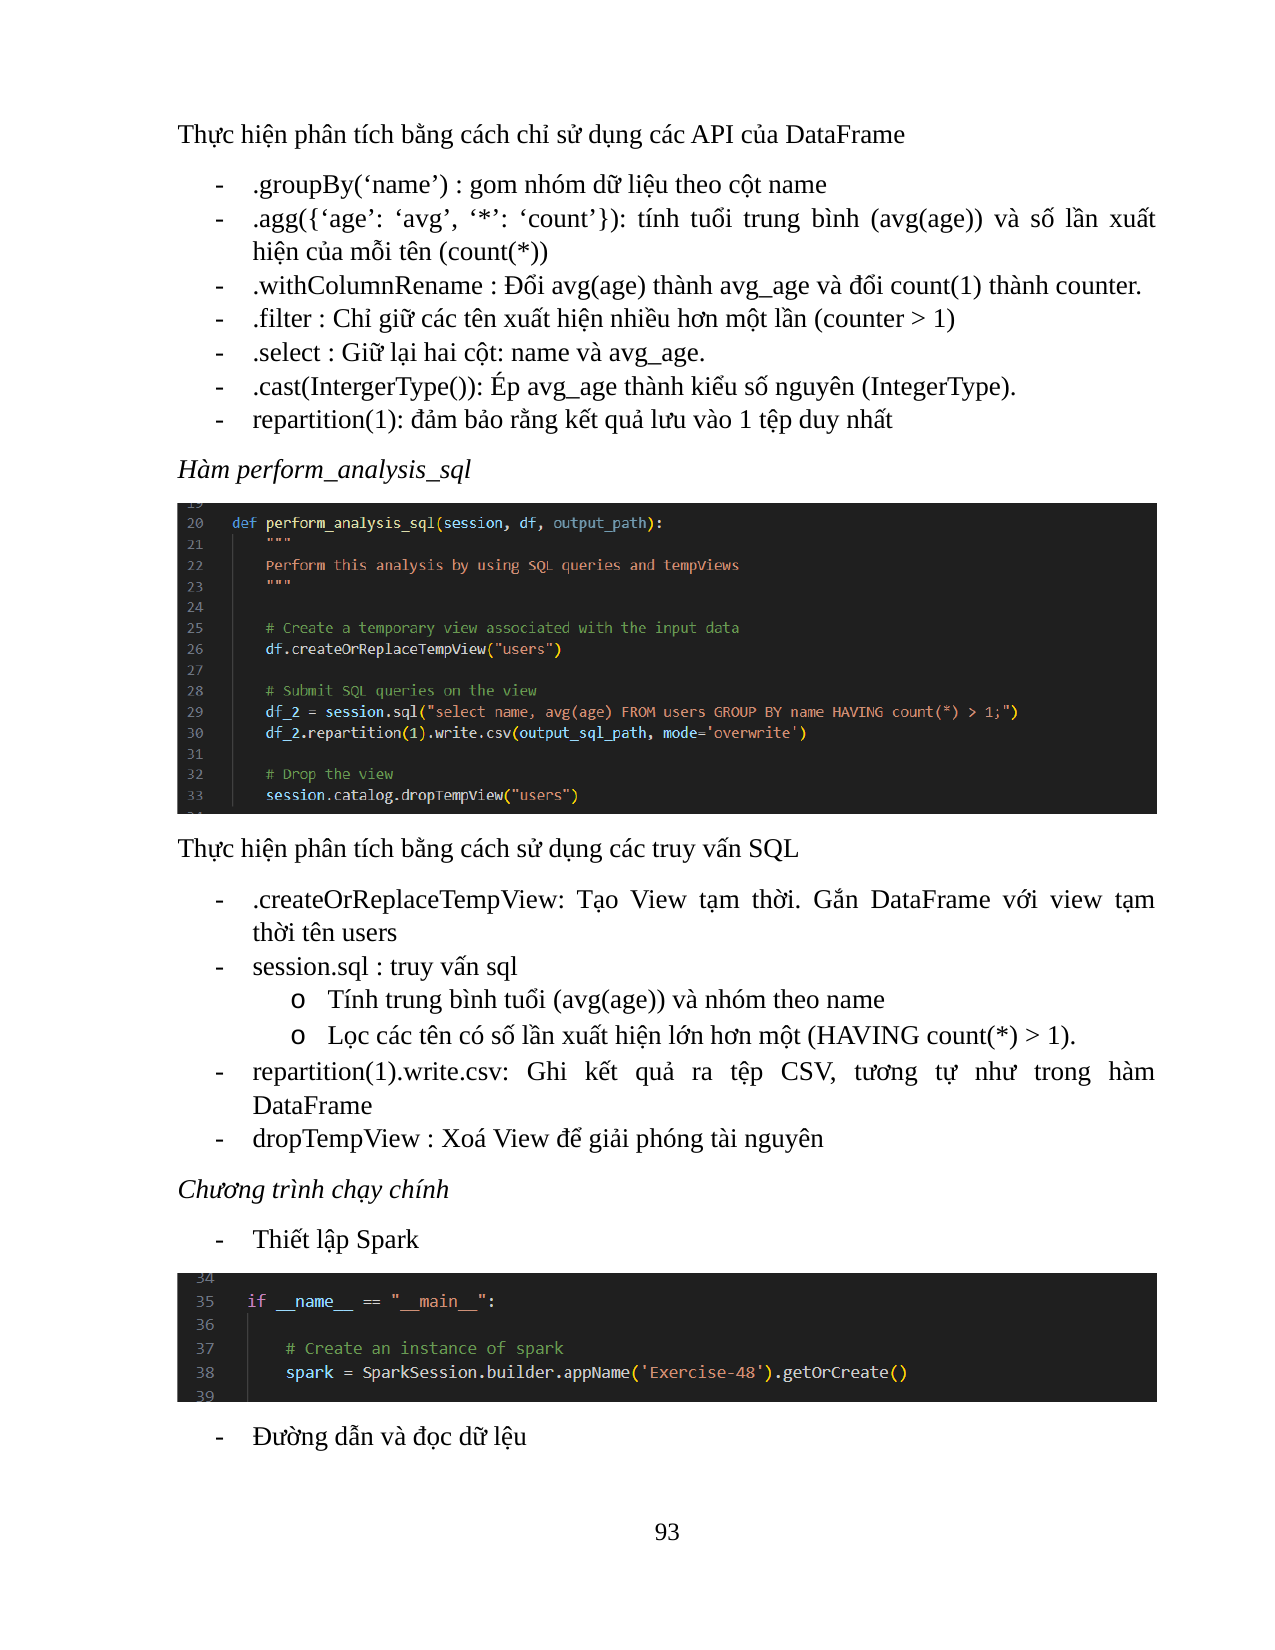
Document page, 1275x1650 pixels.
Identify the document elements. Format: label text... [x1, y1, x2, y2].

list .createOrReplaceTempView: Tạo View tạm thời. Gắn DataFrame với view tạm thời tên users [215, 883, 1157, 947]
list repartition(1).write.csv: Ghi kết quả ra tệp CSV, tương tự như trong hàm DataFrame [215, 1056, 1157, 1120]
text Thực hiện phân tích bằng cách sử dụng các truy vấn SQL [177, 833, 1157, 864]
list .cast(IntergerType()): Ép avg_age thành kiểu số nguyên (IntegerType). [215, 369, 1157, 401]
text Chương trình chạy chính [177, 1173, 1157, 1204]
list Đường dẫn và đọc dữ lệu [215, 1421, 1157, 1452]
list dropTempView : Xoá View để giải phóng tài nguyên [215, 1123, 1157, 1154]
list Tính trung bình tuổi (avg(age)) và nhóm theo name [290, 983, 1157, 1017]
list Lọc các tên có số lần xuất hiện lớn hơn một (HAVING count(*) > 1). [290, 1019, 1157, 1053]
list repartition(1): đảm bảo rằng kết quả lưu vào 1 tệp duy nhất [215, 403, 1157, 434]
list Thiết lập Spark [215, 1223, 1157, 1254]
list .agg({‘age’: ‘avg’, ‘*’: ‘count’}): tính tuổi trung bình (avg(age)) và số lần xuất hiện của mỗi tên (count(*)) [215, 202, 1157, 267]
list .withColumnRename : Đổi avg(age) thành avg_age và đổi count(1) thành counter. [215, 269, 1157, 300]
list .filter : Chỉ giữ các tên xuất hiện nhiều hơn một lần (counter > 1) [215, 302, 1157, 334]
list .groupBy(‘name’) : gom nhóm dữ liệu theo cột name [215, 168, 1157, 199]
picture [177, 503, 1157, 814]
text Thực hiện phân tích bằng cách chỉ sử dụng các API của DataFrame [177, 118, 1157, 149]
list session.sql : truy vấn sql [215, 950, 1157, 981]
text Hàm perform_analysis_sql [177, 453, 1157, 484]
list .select : Giữ lại hai cột: name và avg_age. [215, 336, 1157, 367]
picture [177, 1273, 1157, 1402]
